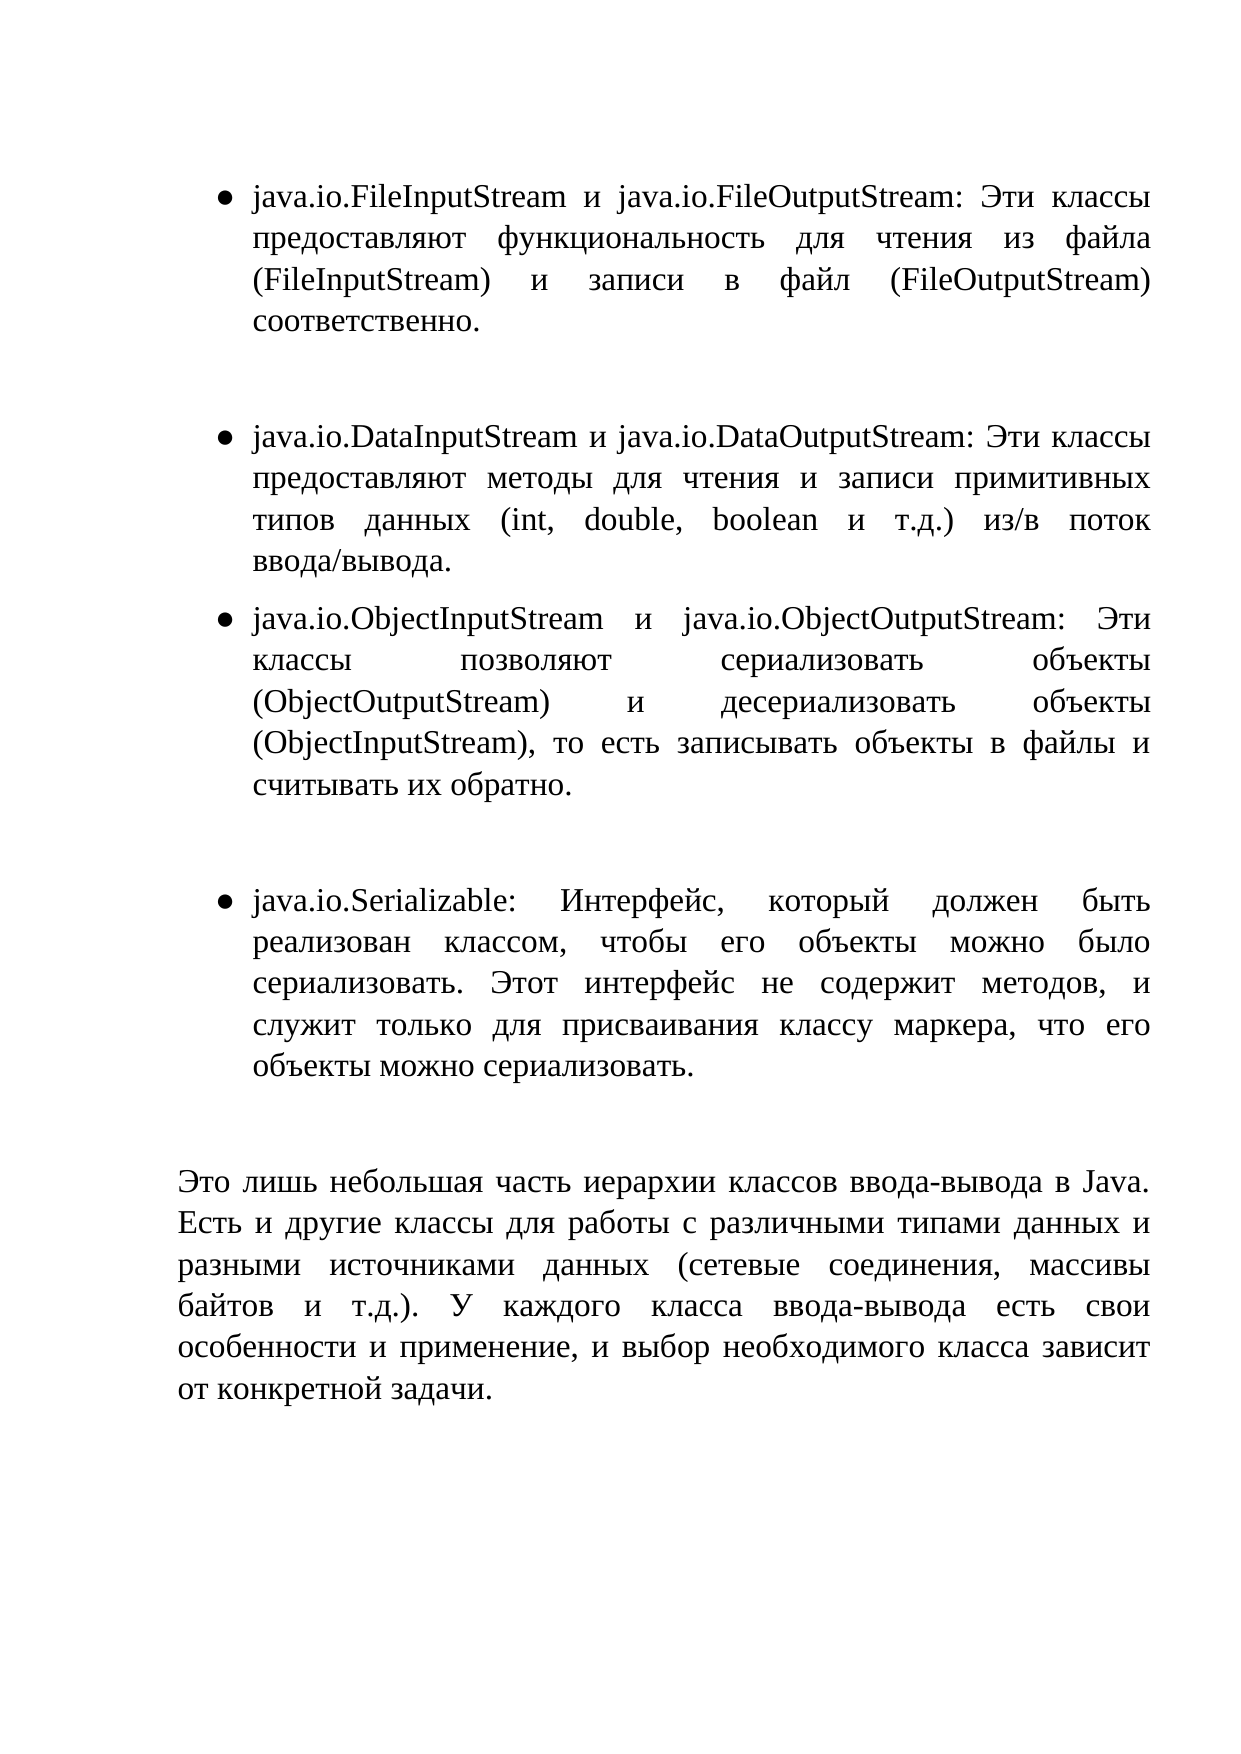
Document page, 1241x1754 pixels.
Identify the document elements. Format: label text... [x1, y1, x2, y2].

list java.io.Serializable: Интерфейс, который должен быть реализован классом, чтобы его объекты можно было сериализовать. Этот интерфейс не содержит методов, и служит только для присваивания классу маркера, что его объекты можно сериализовать. [215, 880, 1152, 1083]
list java.io.FileInputStream и java.io.FileOutputStream: Эти классы предоставляют функциональность для чтения из файла (FileInputStream) и записи в файл (FileOutputStream) соответственно. [215, 176, 1152, 338]
text Это лишь небольшая часть иерархии классов ввода-вывода в Java. Есть и другие классы для работы с различными типами данных и разными источниками данных (сетевые соединения, массивы байтов и т.д.). У каждого класса ввода-вывода есть свои особенности и применение, и выбор необходимого класса зависит от конкретной задачи. [177, 1161, 1152, 1406]
list java.io.ObjectInputStream и java.io.ObjectOutputStream: Эти классы позволяют сериализовать объекты (ObjectOutputStream) и десериализовать объекты (ObjectInputStream), то есть записывать объекты в файлы и считывать их обратно. [215, 598, 1152, 802]
list java.io.DataInputStream и java.io.DataOutputStream: Эти классы предоставляют методы для чтения и записи примитивных типов данных (int, double, boolean и т.д.) из/в поток ввода/вывода. [215, 416, 1152, 579]
